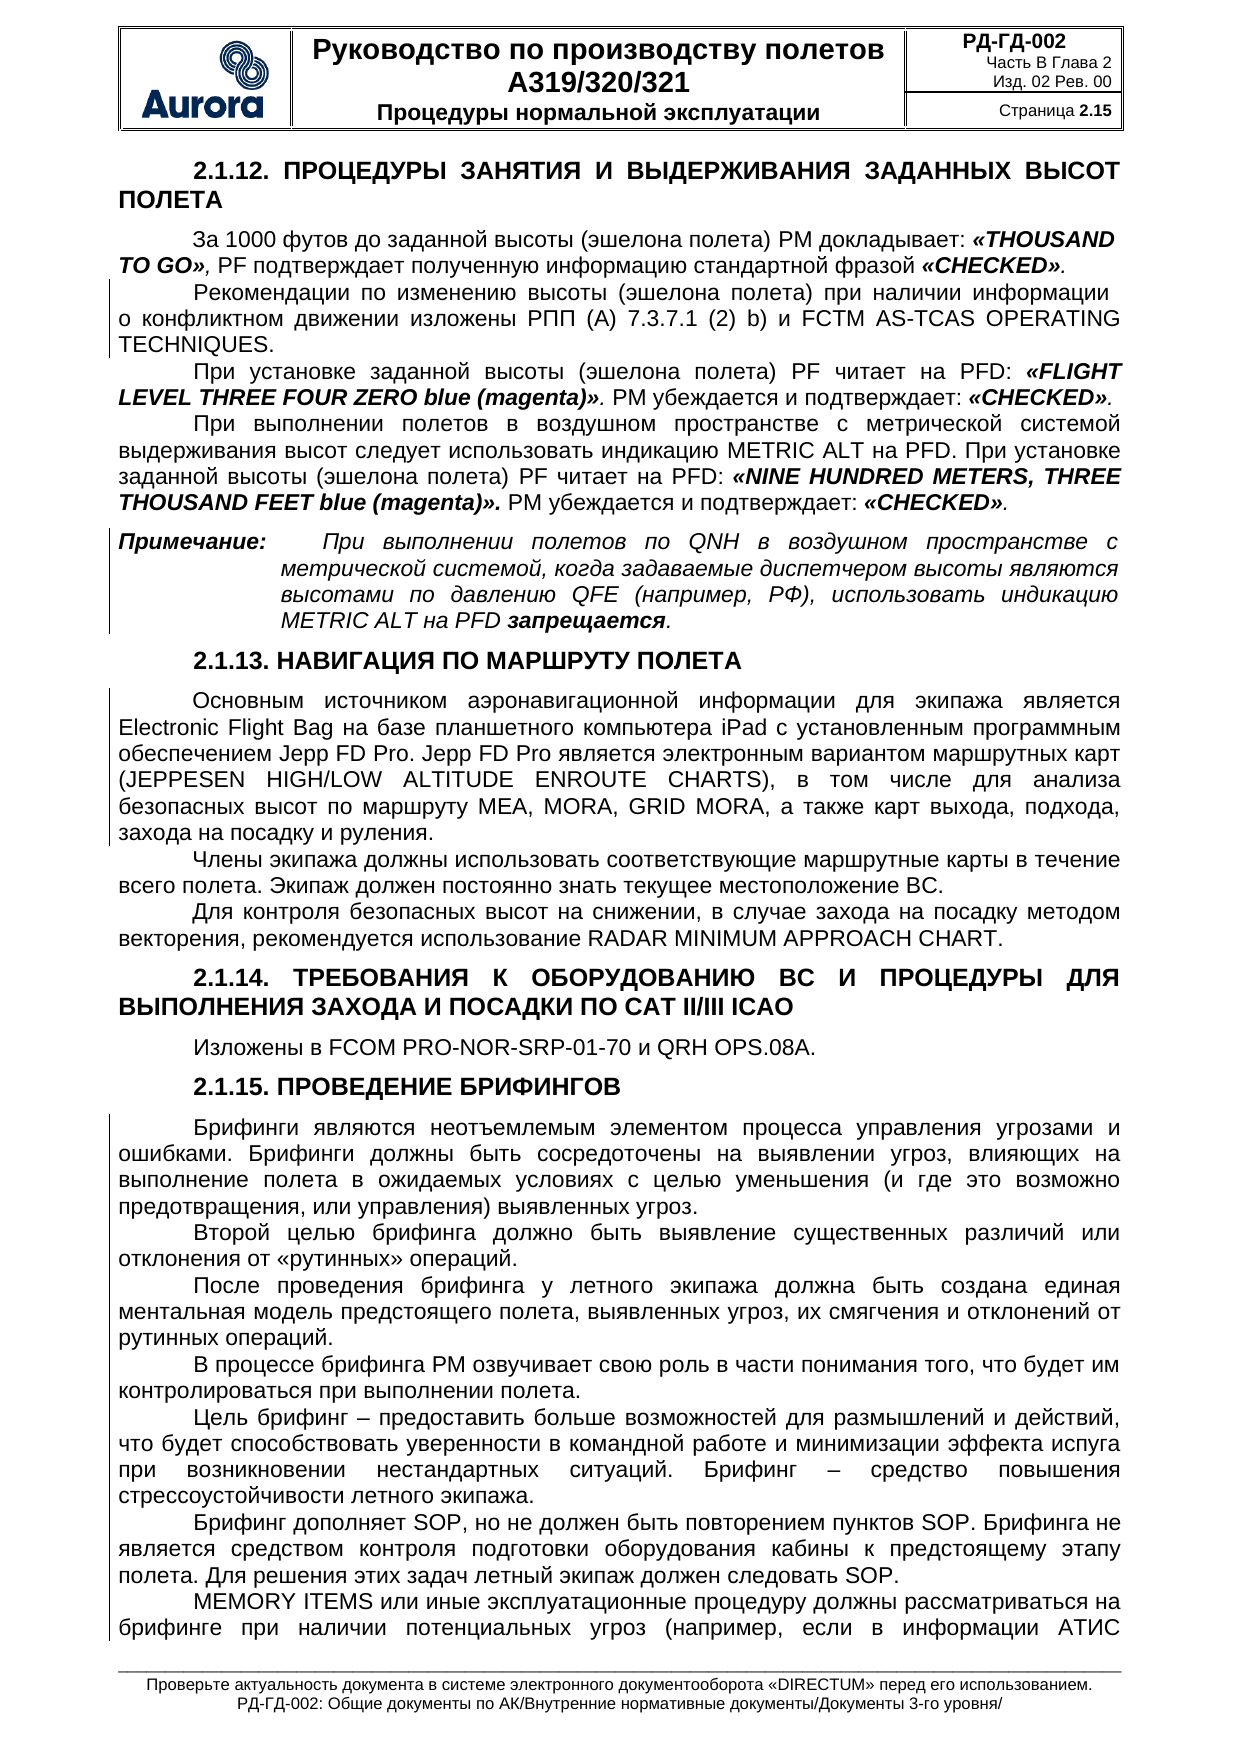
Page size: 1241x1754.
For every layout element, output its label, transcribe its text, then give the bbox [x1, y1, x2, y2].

text При установке заданной высоты (эшелона полета) PF читает на PFD: «FLIGHT LEVEL THREE FOUR ZERO blue (magenta)». PM убеждается и подтверждает: «CHECKED». [118, 358, 1121, 410]
text Брифинги являются неотъемлемым элементом процесса управления угрозами и ошибками. Брифинги должны быть сосредоточены на выявлении угроз, влияющих на выполнение полета в ожидаемых условиях с целью уменьшения (и где это возможно предотвращения, или управления) выявленных угроз. [109, 1113, 1121, 1219]
picture [141, 39, 270, 118]
text Для контроля безопасных высот на снижении, в случае захода на посадку методом векторения, рекомендуется использование RADAR MINIMUM APPROACH CHART. [118, 898, 1121, 951]
text В процессе брифинга РМ озвучивает свою роль в части понимания того, что будет им контролироваться при выполнении полета. [118, 1351, 1121, 1403]
text После проведения брифинга у летного экипажа должна быть создана единая ментальная модель предстоящего полета, выявленных угроз, их смягчения и отклонений от рутинных операций. [118, 1272, 1121, 1351]
subtitle 2.1.14. ТРЕБОВАНИЯ К ОБОРУДОВАНИЮ ВС И ПРОЦЕДУРЫ ДЛЯ ВЫПОЛНЕНИЯ ЗАХОДА И ПОСАДКИ ПО САТ II/III ICAO [118, 963, 1121, 1021]
subtitle 2.1.15. ПРОВЕДЕНИЕ БРИФИНГОВ [118, 1072, 1121, 1101]
text Изложены в FCOM PRO-NOR-SRP-01-70 и QRH OPS.08A. [118, 1033, 1121, 1060]
text За 1000 футов до заданной высоты (эшелона полета) PM докладывает: «THOUSAND TO GO», PF подтверждает полученную информацию стандартной фразой «CHECKED». [118, 226, 1121, 278]
text Члены экипажа должны использовать соответствующие маршрутные карты в течение всего полета. Экипаж должен постоянно знать текущее местоположение ВС. [118, 846, 1121, 898]
text При выполнении полетов в воздушном пространстве с метрической системой выдерживания высот следует использовать индикацию METRIC ALT на PFD. При установке заданной высоты (эшелона полета) PF читает на PFD: «NINE HUNDRED METERS, THREE THOUSAND FEET blue (magenta)». PM убеждается и подтверждает: «CHECKED». [118, 410, 1121, 516]
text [118, 1588, 1121, 1641]
text Рекомендации по изменению высоты (эшелона полета) при наличии информации о конфликтном движении изложены РПП (А) 7.3.7.1 (2) b) и FCTM AS-TCAS OPERATING TECHNIQUES. [118, 278, 1121, 358]
text Основным источником аэронавигационной информации для экипажа является Electronic Flight Bag на базе планшетного компьютера iPad с установленным программным обеспечением Jepp FD Pro. Jepp FD Pro является электронным вариантом маршрутных карт (JEPPESEN HIGH/LOW ALTITUDE ENROUTE CHARTS), в том числе для анализа безопасных высот по маршруту MEA, MORA, GRID MORA, а также карт выхода, подхода, захода на посадку и руления. [109, 687, 1121, 846]
text Второй целью брифинга должно быть выявление существенных различий или отклонения от «рутинных» операций. [118, 1219, 1121, 1272]
text Примечание: При выполнении полетов по QNH в воздушном пространстве с метрической системой, когда задаваемые диспетчером высоты являются высотами по давлению QFE (например, РФ), использовать индикацию METRIC ALT на PFD запрещается. [110, 528, 1121, 634]
text Цель брифинг – предоставить больше возможностей для размышлений и действий, что будет способствовать уверенности в командной работе и минимизации эффекта испуга при возникновении нестандартных ситуаций. Брифинг – средство повышения стрессоустойчивости летного экипажа. [118, 1403, 1121, 1509]
text Брифинг дополняет SOP, но не должен быть повторением пунктов SOP. Брифинга не является средством контроля подготовки оборудования кабины к предстоящему этапу полета. Для решения этих задач летный экипаж должен следовать SOP. [118, 1509, 1121, 1588]
subtitle 2.1.13. НАВИГАЦИЯ ПО МАРШРУТУ ПОЛЕТА [118, 646, 1121, 675]
subtitle 2.1.12. ПРОЦЕДУРЫ ЗАНЯТИЯ И ВЫДЕРЖИВАНИЯ ЗАДАННЫХ ВЫСОТ ПОЛЕТА [118, 156, 1121, 213]
